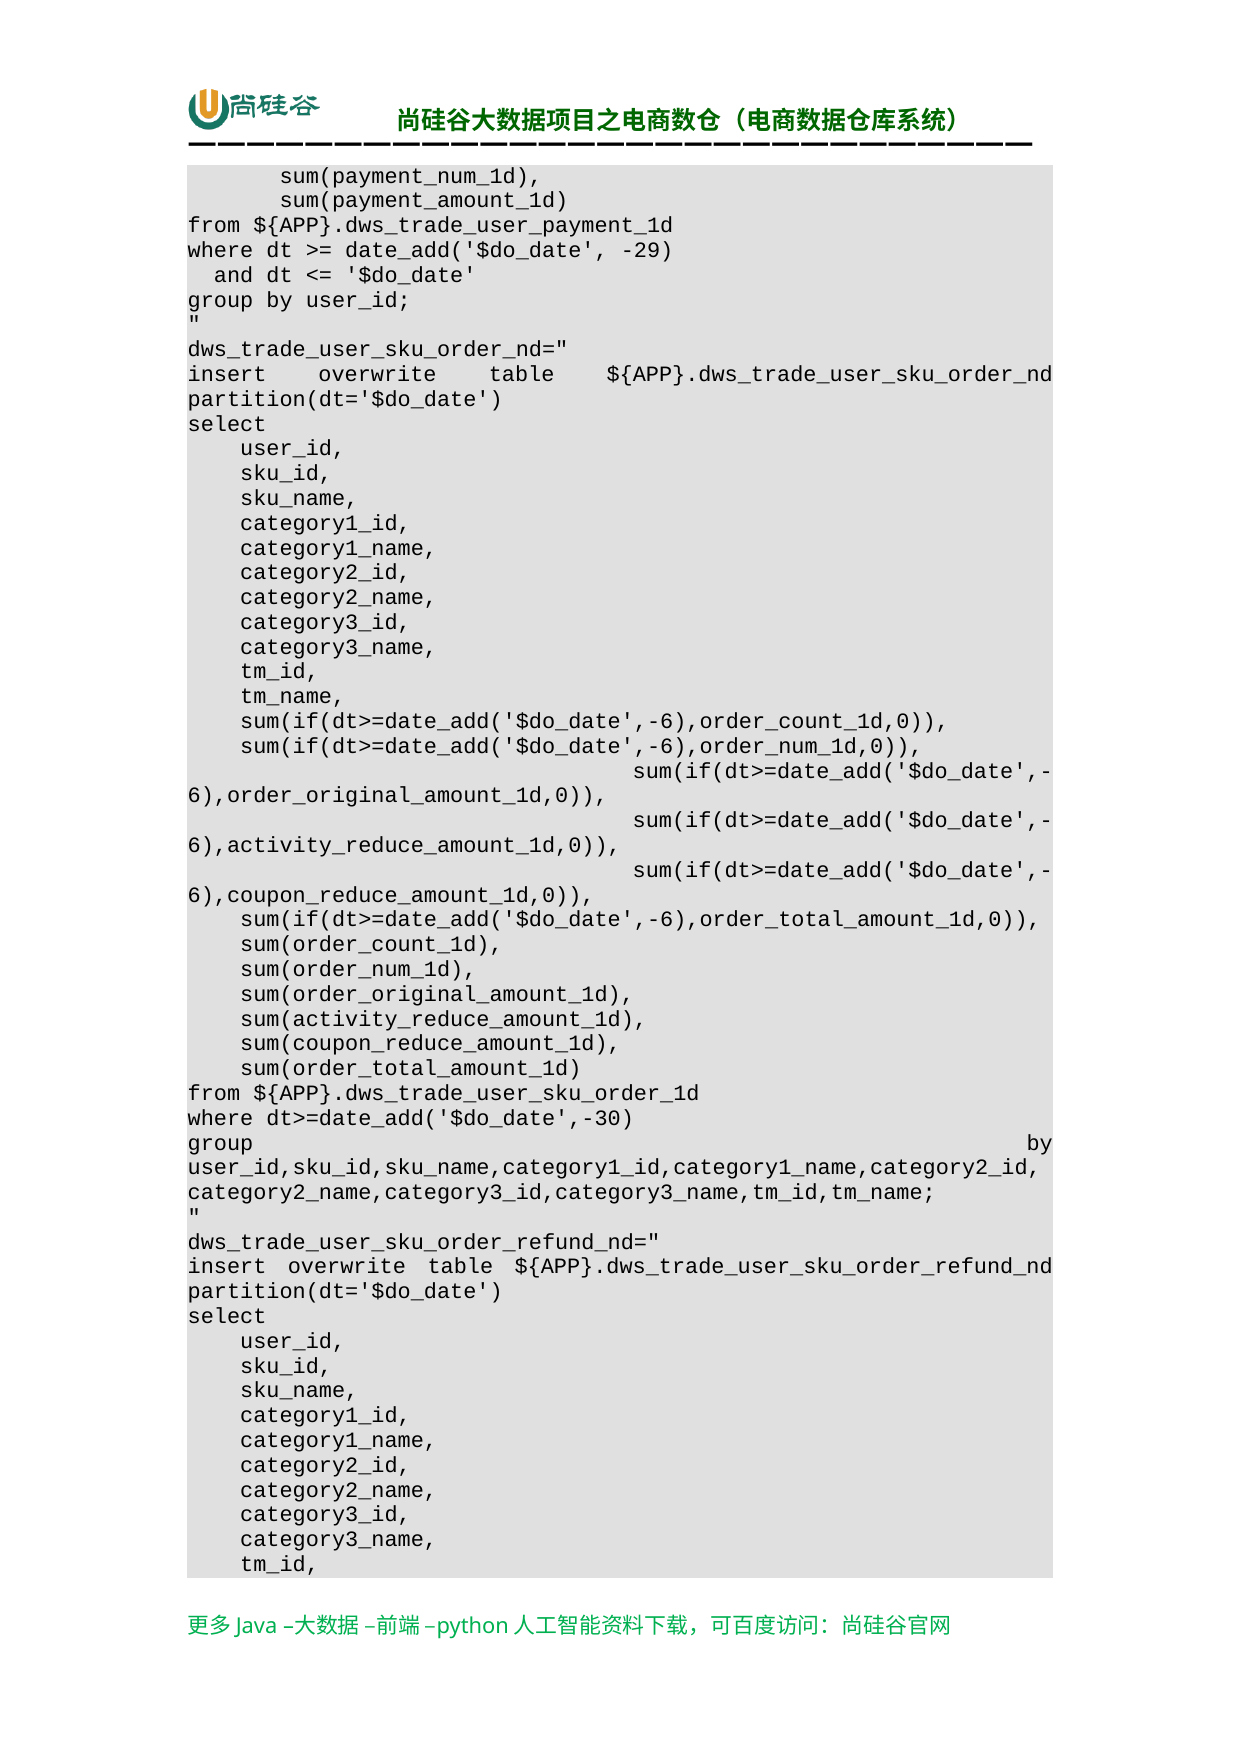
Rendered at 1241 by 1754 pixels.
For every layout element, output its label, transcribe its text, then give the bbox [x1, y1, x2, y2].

text category2_id, [187, 561, 1053, 586]
text category2_id, [187, 1454, 1053, 1479]
text select [187, 1305, 1053, 1330]
text from ${APP}.dws_trade_user_sku_order_1d [187, 1082, 1053, 1107]
text select [187, 413, 1053, 437]
text group by user_id,sku_id,sku_name,category1_id,category1_name,category2_id,category2_name,category3_id,category3_name,tm_id,tm_name; [187, 1132, 1053, 1206]
text from ${APP}.dws_trade_user_payment_1d [187, 214, 1053, 239]
text where dt >= date_add('$do_date', -29) [187, 239, 1053, 264]
text sum(order_total_amount_1d) [187, 1057, 1053, 1082]
text sku_name, [187, 1379, 1053, 1404]
text tm_name, [187, 685, 1053, 710]
text dws_trade_user_sku_order_nd=" [187, 338, 1053, 363]
text category2_name, [187, 586, 1053, 611]
text category1_name, [187, 1429, 1053, 1454]
text category3_id, [187, 1503, 1053, 1528]
text where dt>=date_add('$do_date',-30) [187, 1107, 1053, 1132]
text sum(order_count_1d), [187, 933, 1053, 958]
text tm_id, [187, 1553, 1053, 1578]
text category1_id, [187, 512, 1053, 537]
text " [187, 313, 1053, 338]
text category1_id, [187, 1404, 1053, 1429]
text sum(coupon_reduce_amount_1d), [187, 1032, 1053, 1057]
text sku_id, [187, 1355, 1053, 1379]
text sum(if(dt>=date_add('$do_date',-6),order_original_amount_1d,0)), [187, 760, 1053, 809]
text sum(if(dt>=date_add('$do_date',-6),activity_reduce_amount_1d,0)), [187, 809, 1053, 859]
text sum(order_num_1d), [187, 958, 1053, 983]
text category3_name, [187, 636, 1053, 661]
text and dt <= '$do_date' [187, 264, 1053, 289]
text sum(payment_num_1d), [187, 165, 1053, 189]
picture [187, 88, 320, 130]
text category2_name, [187, 1479, 1053, 1503]
text sum(if(dt>=date_add('$do_date',-6),order_count_1d,0)), [187, 710, 1053, 735]
text sku_id, [187, 462, 1053, 487]
text sum(activity_reduce_amount_1d), [187, 1008, 1053, 1032]
text sum(if(dt>=date_add('$do_date',-6),order_total_amount_1d,0)), [187, 908, 1053, 933]
text user_id, [187, 1330, 1053, 1355]
text category3_name, [187, 1528, 1053, 1553]
text user_id, [187, 437, 1053, 462]
text category1_name, [187, 537, 1053, 561]
text dws_trade_user_sku_order_refund_nd=" [187, 1231, 1053, 1256]
text sum(if(dt>=date_add('$do_date',-6),coupon_reduce_amount_1d,0)), [187, 859, 1053, 908]
text sum(if(dt>=date_add('$do_date',-6),order_num_1d,0)), [187, 735, 1053, 760]
text sku_name, [187, 487, 1053, 512]
text sum(payment_amount_1d) [187, 189, 1053, 214]
text category3_id, [187, 611, 1053, 636]
text sum(order_original_amount_1d), [187, 983, 1053, 1008]
text insert overwrite table ${APP}.dws_trade_user_sku_order_refund_nd partition(dt='$do_date') [187, 1256, 1053, 1305]
text " [187, 1206, 1053, 1231]
text insert overwrite table ${APP}.dws_trade_user_sku_order_nd partition(dt='$do_date') [187, 363, 1053, 413]
text tm_id, [187, 661, 1053, 685]
text group by user_id; [187, 289, 1053, 313]
